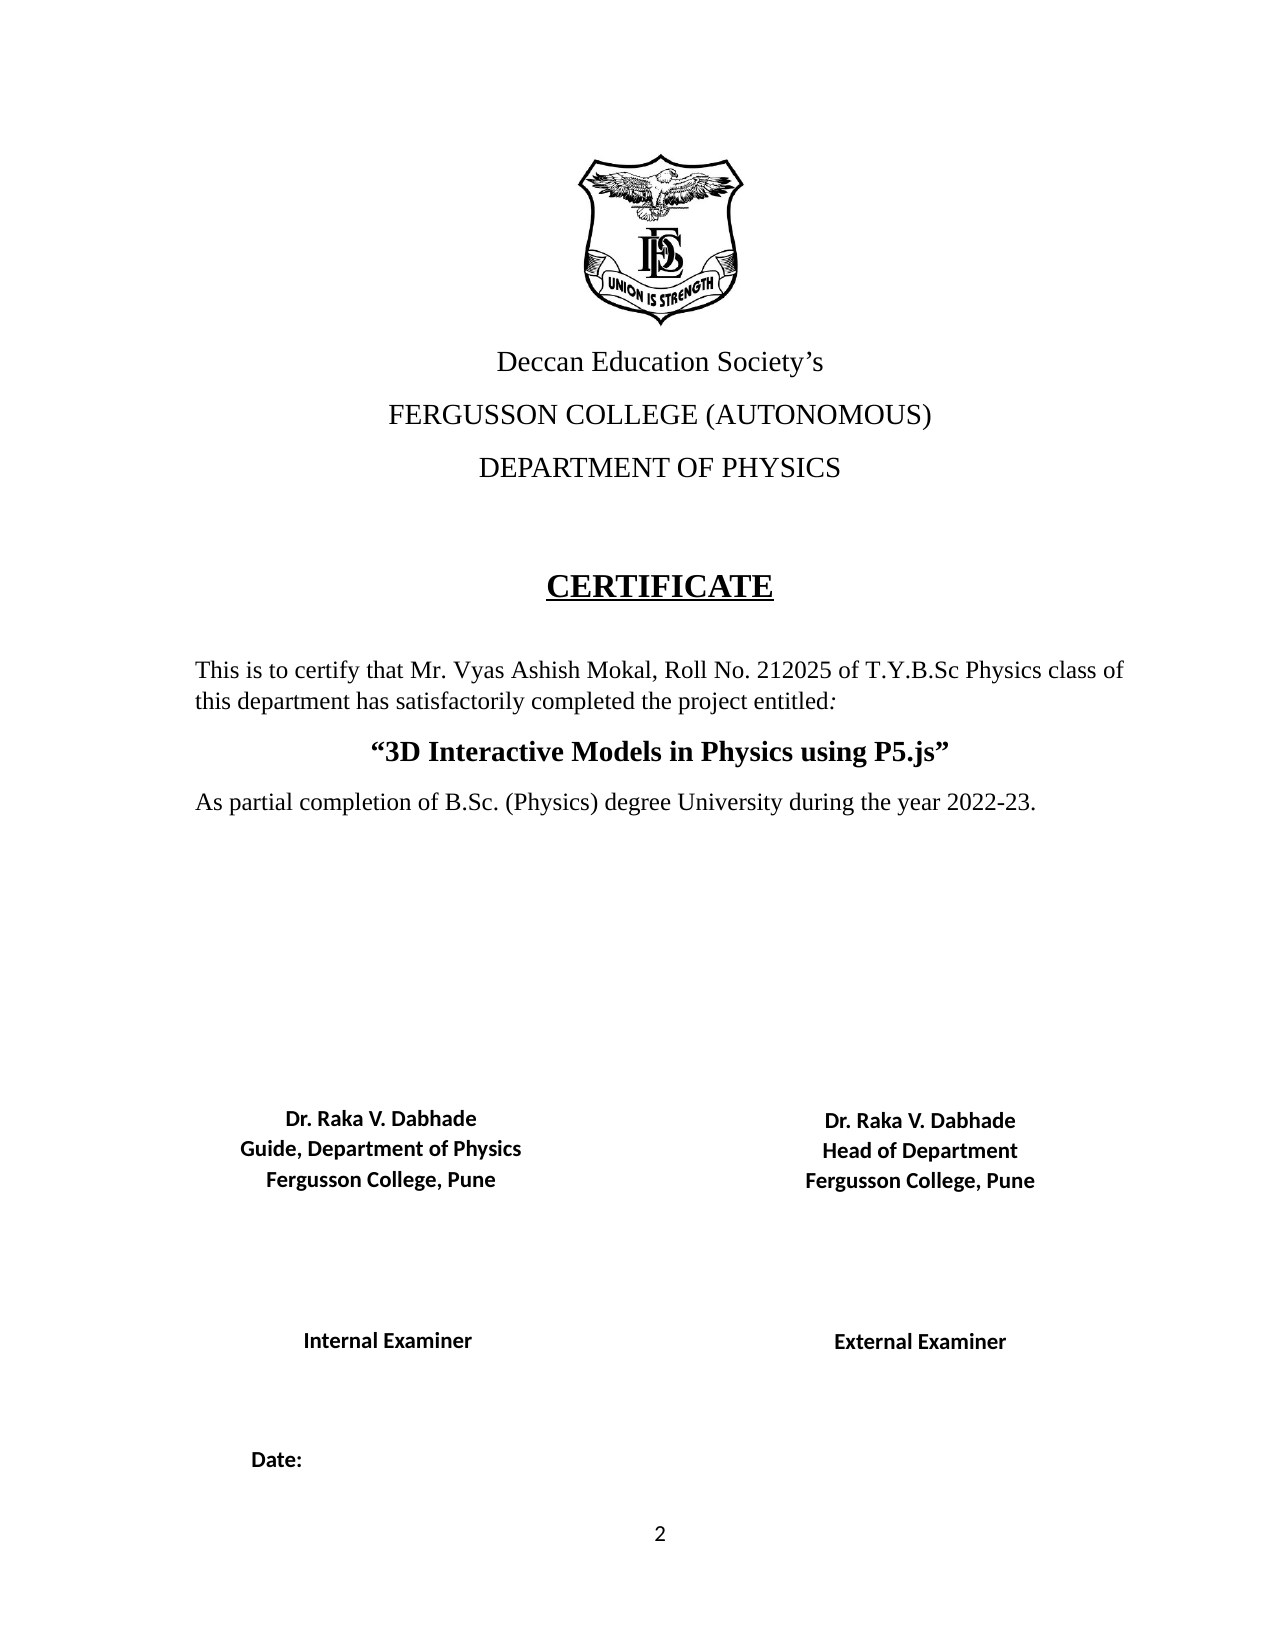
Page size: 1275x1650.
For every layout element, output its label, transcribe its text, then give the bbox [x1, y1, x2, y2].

picture [575, 150, 746, 342]
text DEPARTMENT OF PHYSICS [195, 450, 1125, 484]
text Deccan Education Society’s [195, 150, 1125, 378]
text FERGUSSON COLLEGE (AUTONOMOUS) [195, 397, 1125, 431]
text “3D Interactive Models in Physics using P5.js” [195, 734, 1125, 767]
text This is to certify that Mr. Vyas Ashish Mokal, Roll No. 212025 of T.Y.B.Sc Physics class of this department has satisfactorily completed the project entitled: [195, 624, 1125, 715]
text CERTIFICATE [195, 566, 1125, 604]
text As partial completion of B.Sc. (Physics) degree University during the year 2022-23. [195, 787, 1125, 816]
